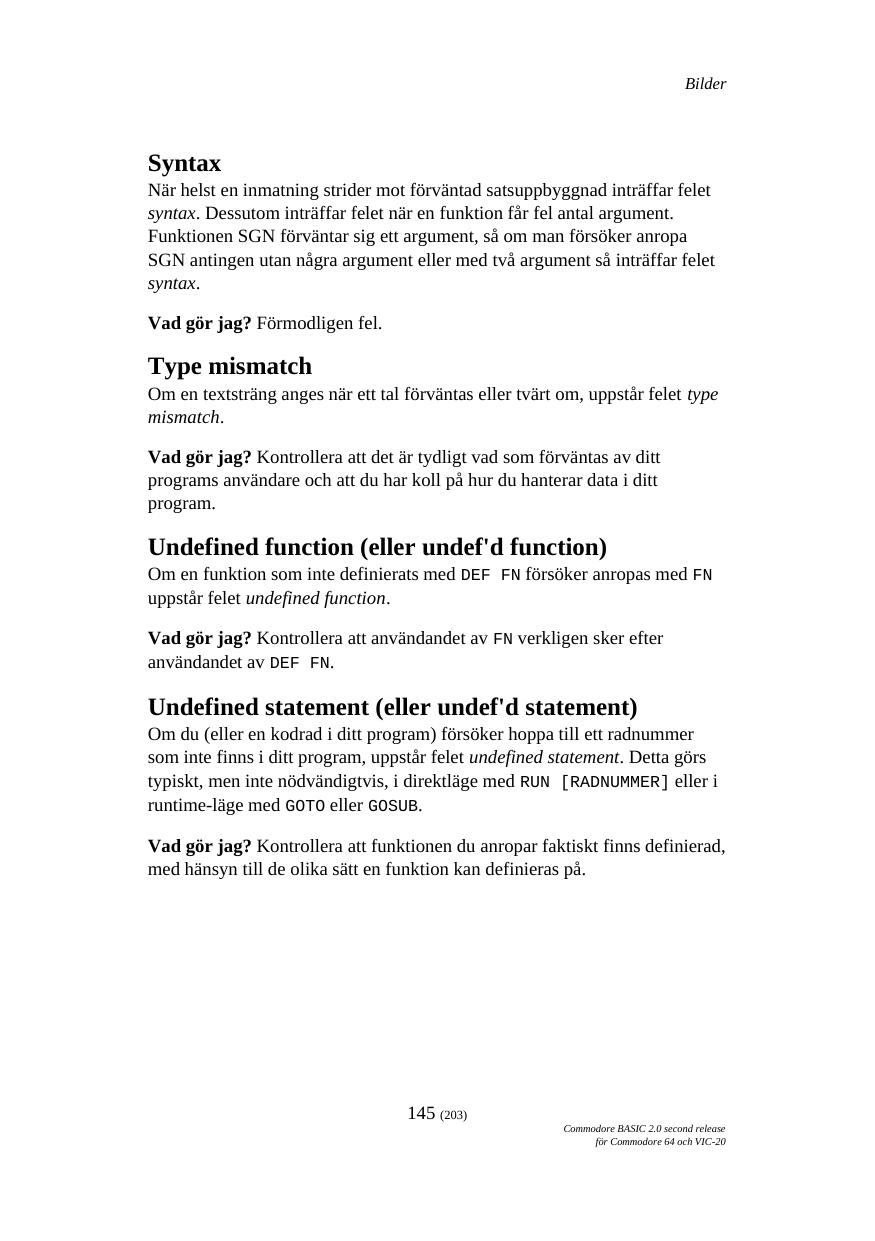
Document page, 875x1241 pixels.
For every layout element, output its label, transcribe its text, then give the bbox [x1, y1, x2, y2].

text Om du (eller en kodrad i ditt program) försöker hoppa till ett radnummer som inte finns i ditt program, uppstår felet undefined statement. Detta görs typiskt, men inte nödvändigtvis, i direktläge med RUN [RADNUMMER] eller i runtime-läge med GOTO eller GOSUB. [148, 723, 726, 816]
text Om en textsträng anges när ett tal förväntas eller tvärt om, uppstår felet type mismatch. [148, 382, 726, 427]
subtitle Undefined function (eller undef'd function) [148, 532, 726, 561]
subtitle Syntax [148, 148, 726, 176]
subtitle Type mismatch [148, 351, 726, 380]
text Vad gör jag? Kontrollera att funktionen du anropar faktiskt finns definierad, med hänsyn till de olika sätt en funktion kan definieras på. [148, 835, 726, 879]
subtitle Undefined statement (eller undef'd statement) [148, 692, 726, 721]
text Vad gör jag? Kontrollera att användandet av FN verkligen sker efter användandet av DEF FN. [148, 627, 726, 674]
text Om en funktion som inte definierats med DEF FN försöker anropas med FN uppstår felet undefined function. [148, 563, 726, 609]
text När helst en inmatning strider mot förväntad satsuppbyggnad inträffar felet syntax. Dessutom inträffar felet när en funktion får fel antal argument. Funktionen SGN förväntar sig ett argument, så om man försöker anropa SGN antingen utan några argument eller med två argument så inträffar felet syntax. [148, 179, 726, 293]
text Vad gör jag? Kontrollera att det är tydligt vad som förväntas av ditt programs användare och att du har koll på hur du hanterar data i ditt program. [148, 446, 726, 514]
text Vad gör jag? Förmodligen fel. [148, 312, 726, 333]
